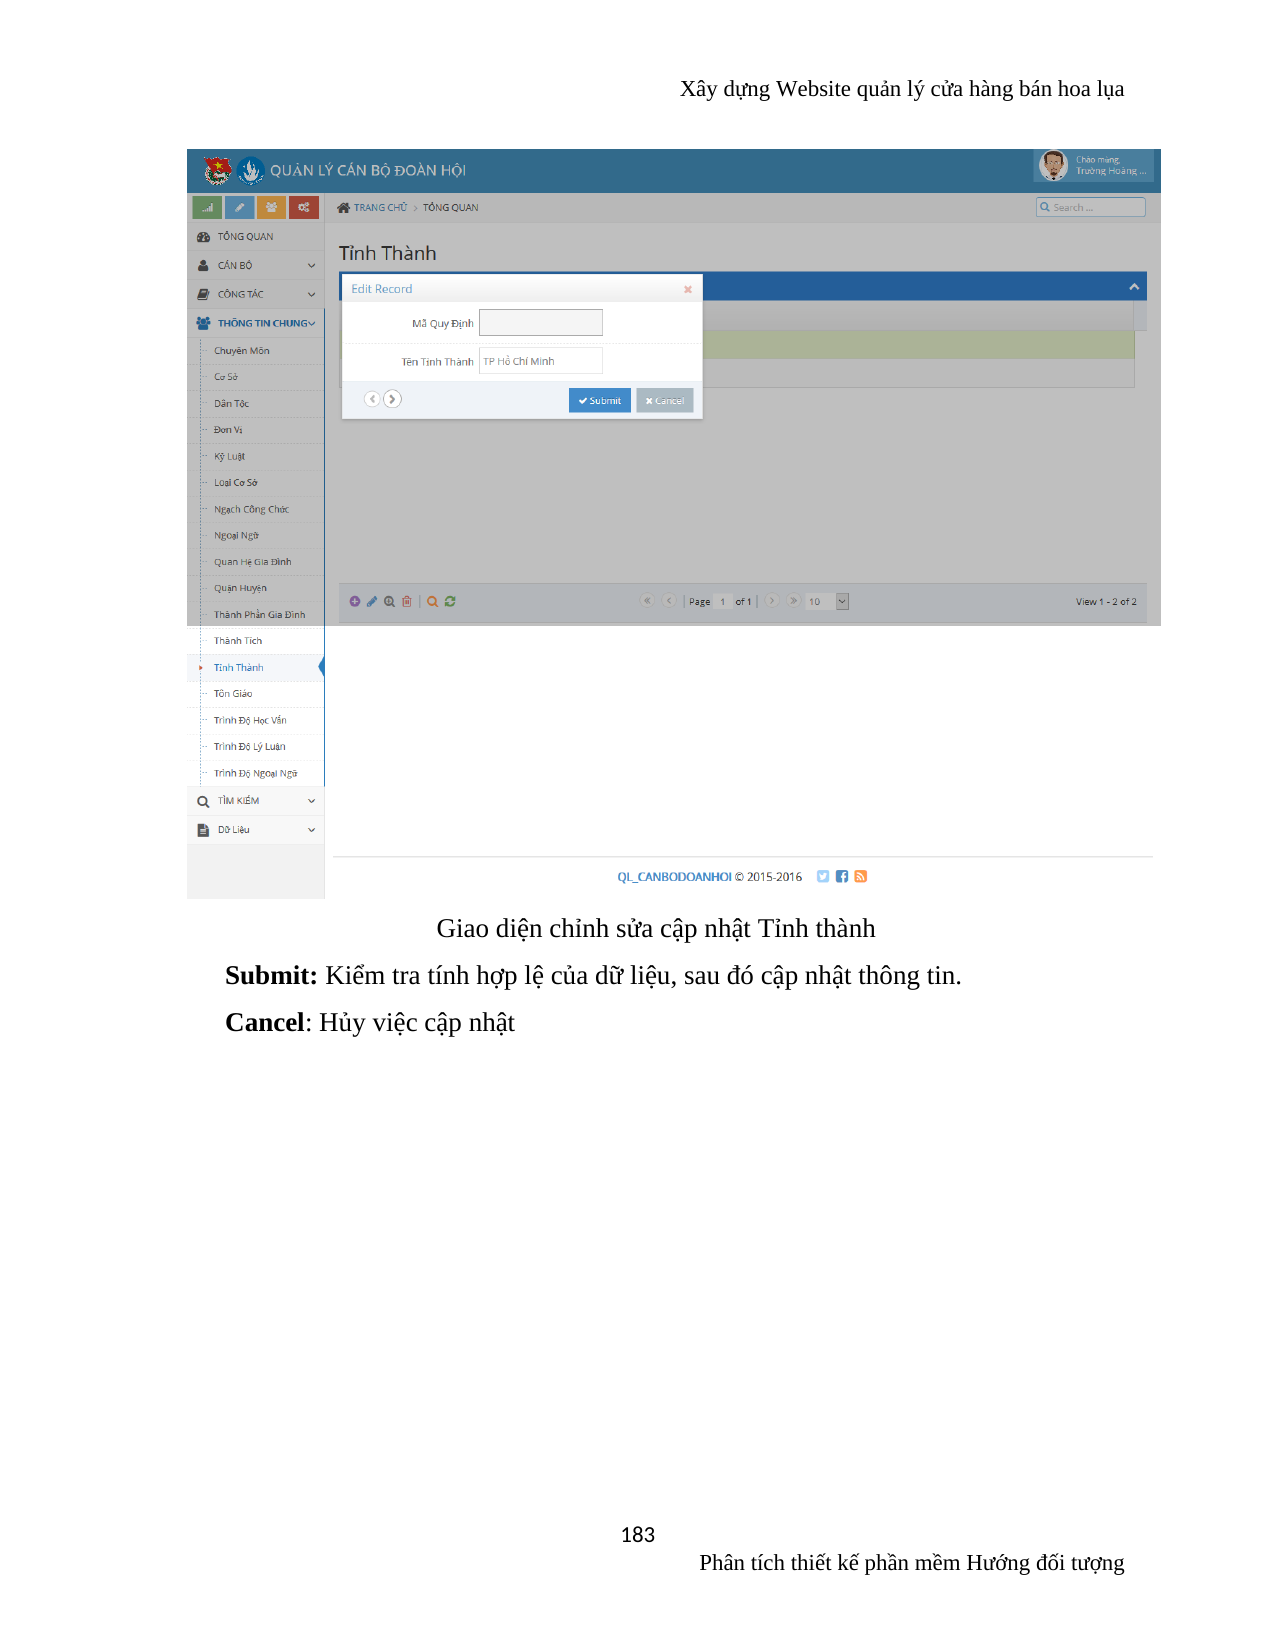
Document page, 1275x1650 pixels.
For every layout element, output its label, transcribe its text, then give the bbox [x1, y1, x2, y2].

picture [187, 149, 1161, 899]
list Submit: Kiểm tra tính hợp lệ của dữ liệu, sau đó cập nhật thông tin. [187, 959, 1125, 990]
list Cancel: Hủy việc cập nhật [187, 1006, 1125, 1037]
list Giao diện chỉnh sửa cập nhật Tỉnh thành [187, 912, 1125, 944]
